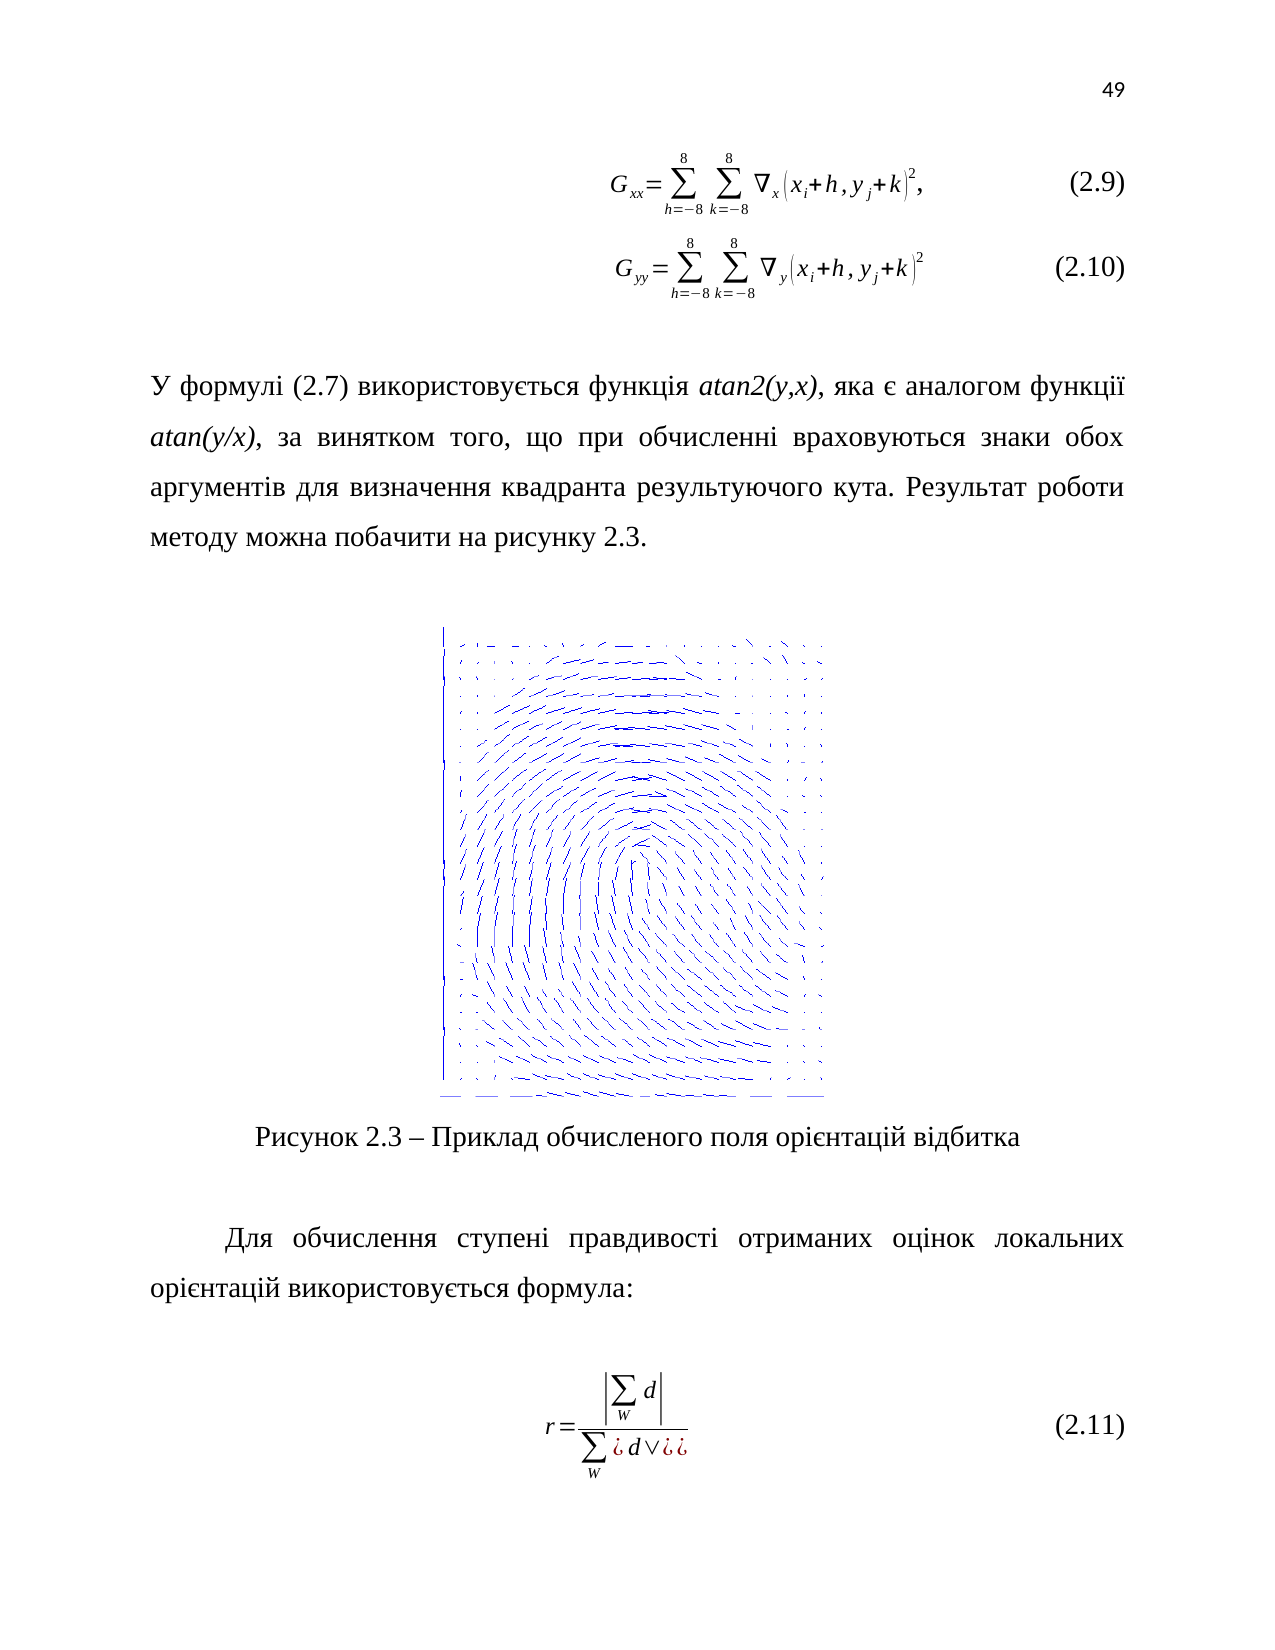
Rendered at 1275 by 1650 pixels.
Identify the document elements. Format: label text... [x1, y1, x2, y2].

text (2.10) [150, 234, 1125, 301]
text У формулі (2.7) використовується функція atan2(y,x), яка є аналогом функції atan(y/x), за винятком того, що при обчисленні враховуються знаки обох аргументів для визначення квадранта результуючого кута. Результат роботи методу можна побачити на рисунку 2.3. [150, 368, 1125, 553]
text , (2.9) [150, 150, 1125, 217]
text Для обчислення ступені правдивості отриманих оцінок локальних орієнтацій використовується формула: [150, 1220, 1125, 1304]
text (2.11) [150, 1371, 1125, 1481]
text Рисунок 2.3 – Приклад обчисленого поля орієнтацій відбитка [150, 1119, 1125, 1153]
picture [437, 620, 838, 1106]
